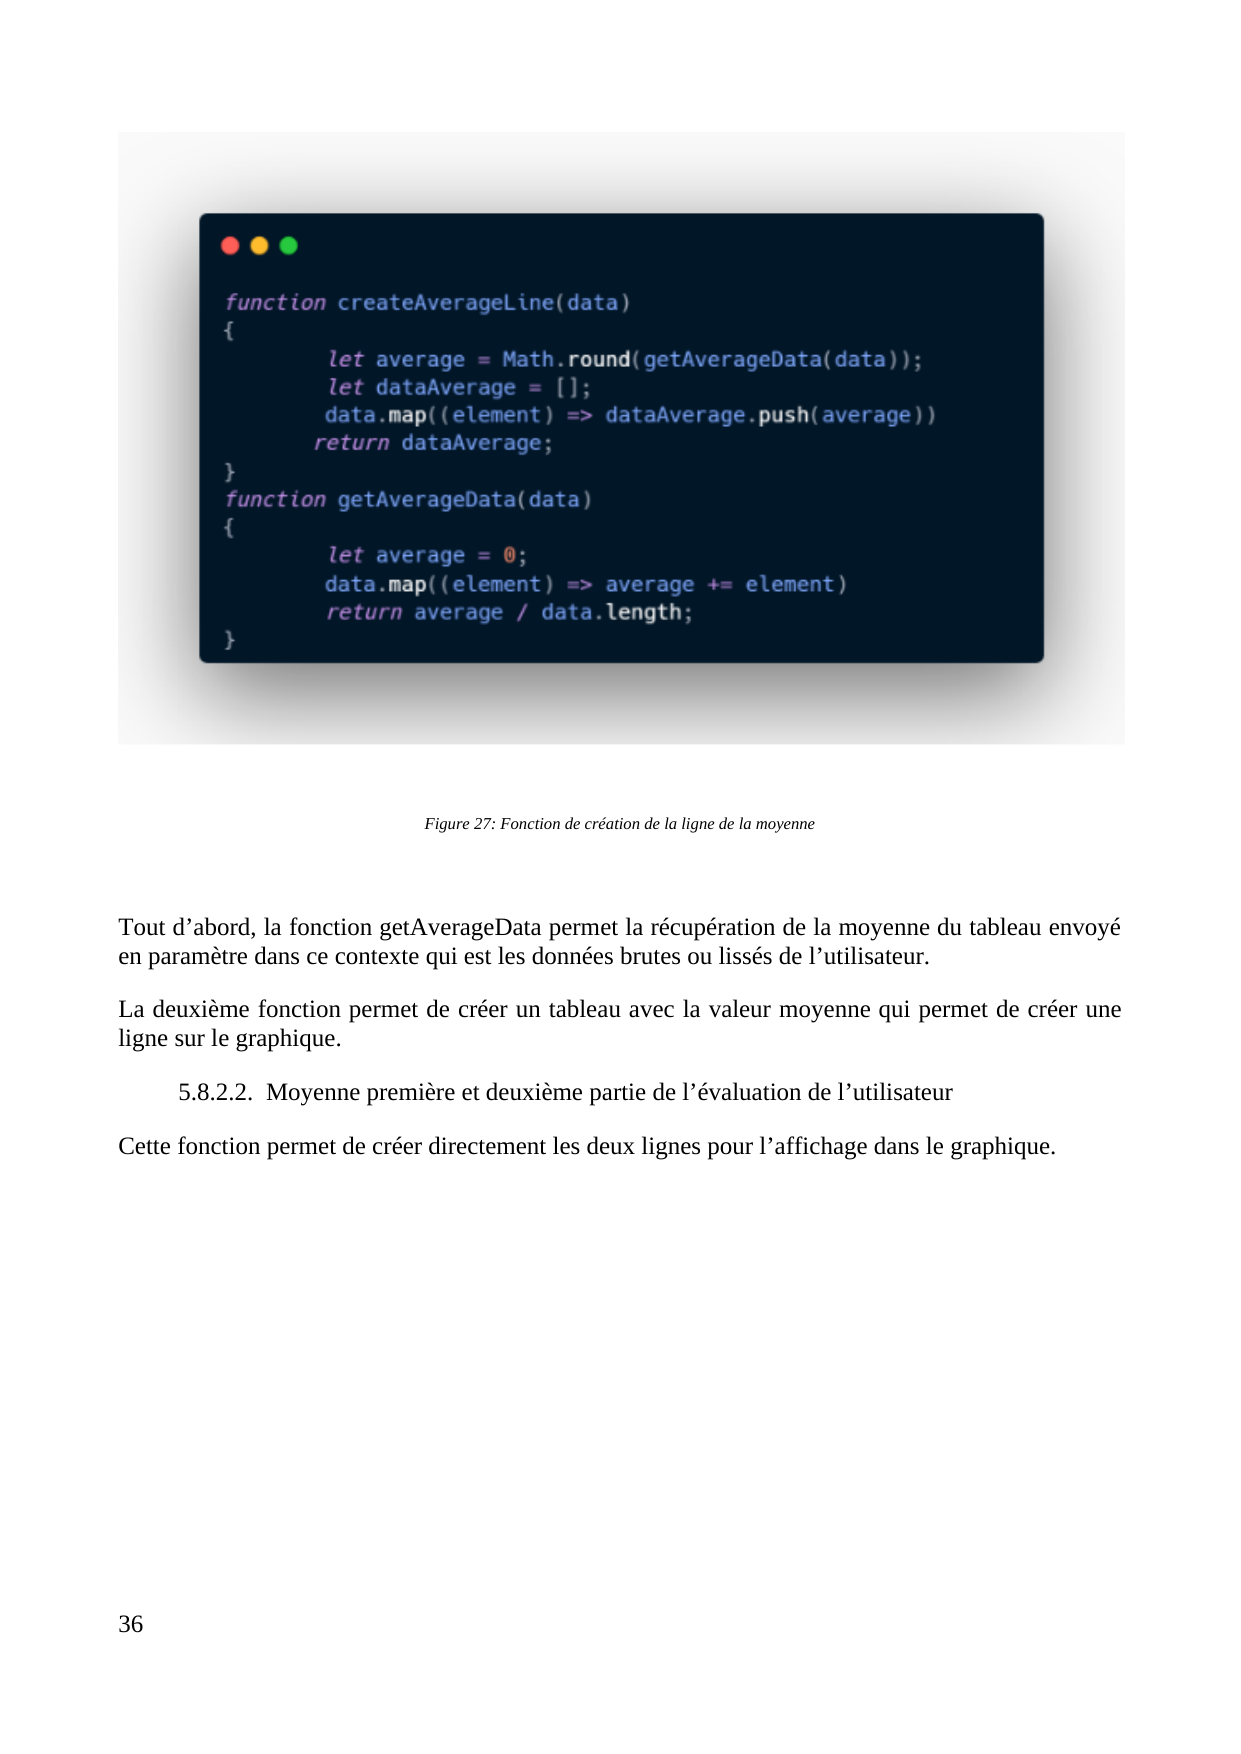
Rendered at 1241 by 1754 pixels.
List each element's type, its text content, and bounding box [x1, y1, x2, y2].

text Cette fonction permet de créer directement les deux lignes pour l’affichage dans le graphique. [118, 1131, 1123, 1159]
subtitle Moyenne première et deuxième partie de l’évaluation de l’utilisateur [178, 1077, 1123, 1106]
text Tout d’abord, la fonction getAverageData permet la récupération de la moyenne du tableau envoyé en paramètre dans ce contexte qui est les données brutes ou lissés de l’utilisateur. [118, 912, 1123, 969]
text La deuxième fonction permet de créer un tableau avec la valeur moyenne qui permet de créer une ligne sur le graphique. [118, 994, 1123, 1052]
text Figure 27: Fonction de création de la ligne de la moyenne [118, 814, 1123, 833]
